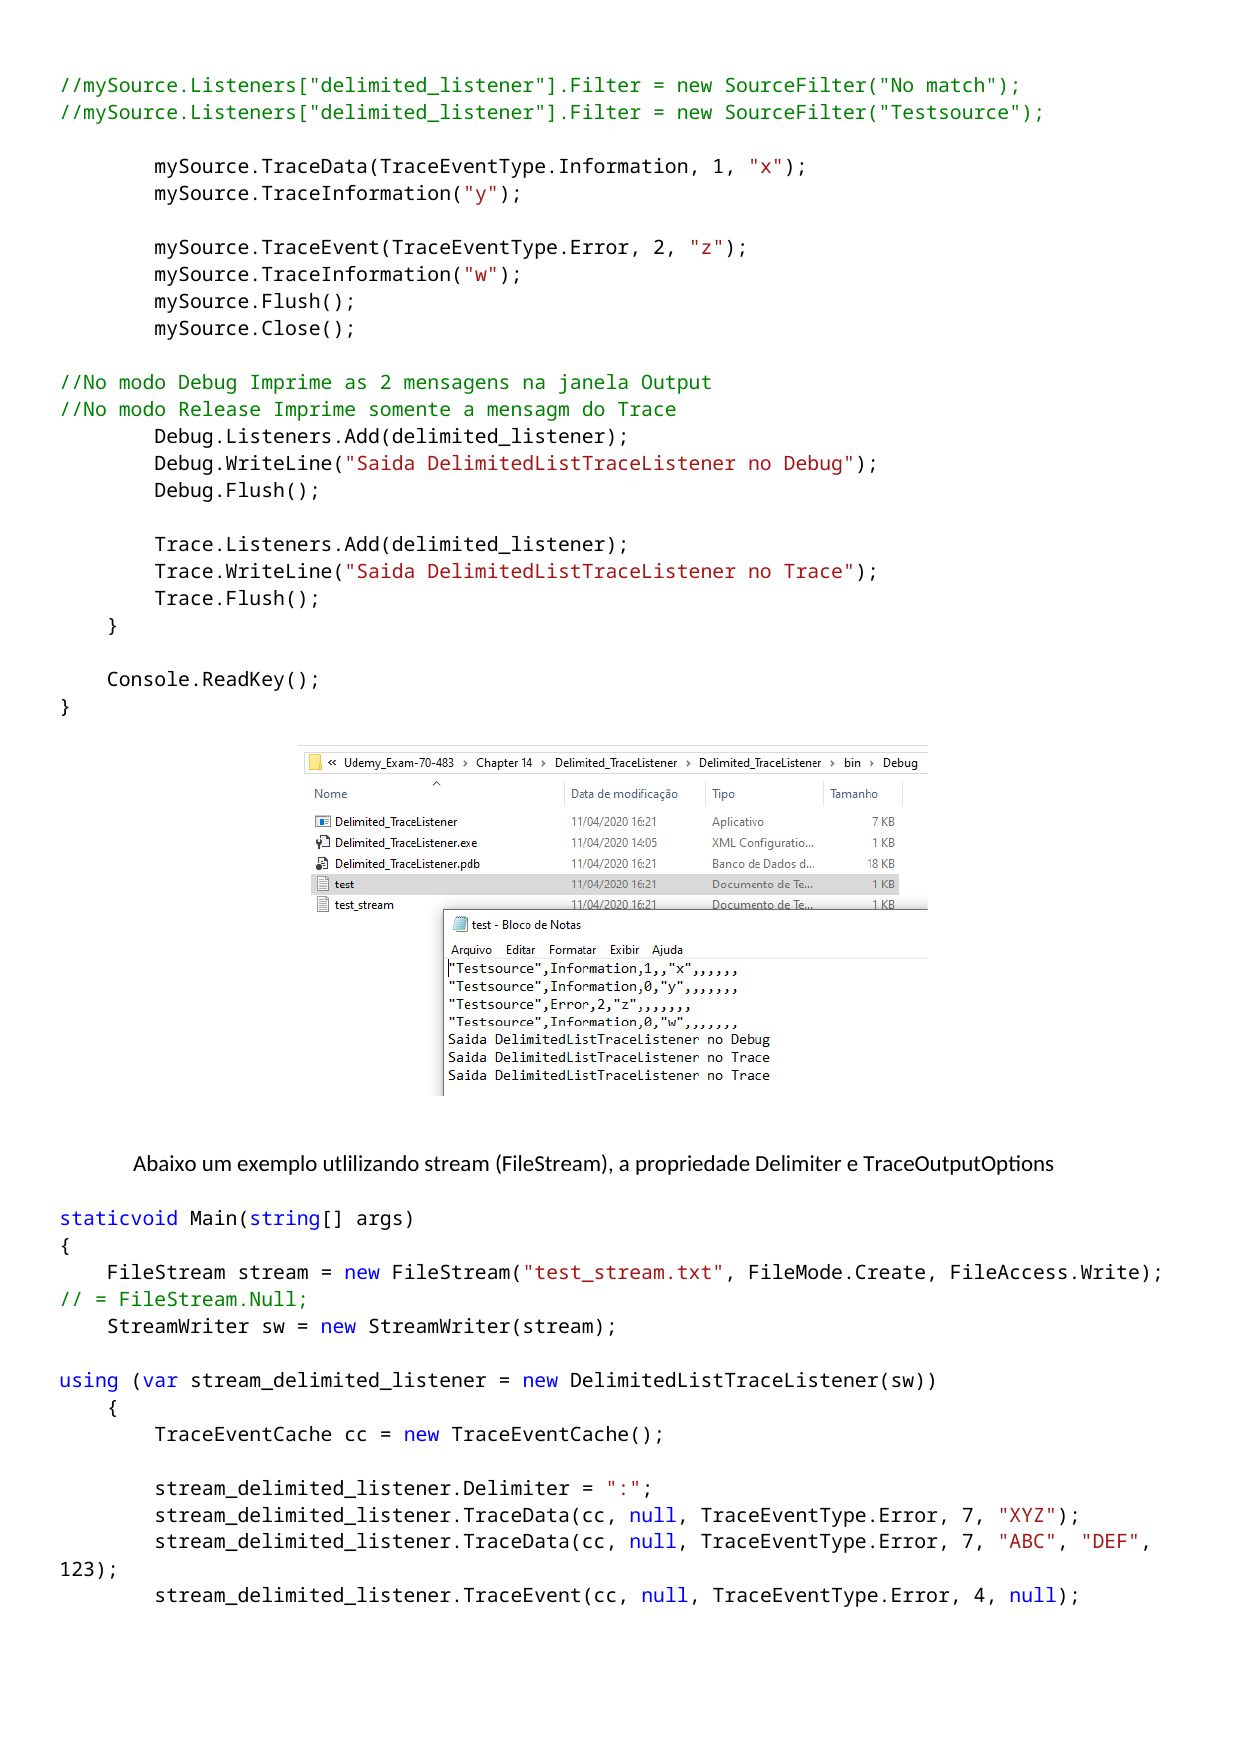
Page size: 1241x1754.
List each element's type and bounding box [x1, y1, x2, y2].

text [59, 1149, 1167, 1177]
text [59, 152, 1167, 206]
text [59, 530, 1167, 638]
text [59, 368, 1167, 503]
picture [297, 745, 928, 1096]
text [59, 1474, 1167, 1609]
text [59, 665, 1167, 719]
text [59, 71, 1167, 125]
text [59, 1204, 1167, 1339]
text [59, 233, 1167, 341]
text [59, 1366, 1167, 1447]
